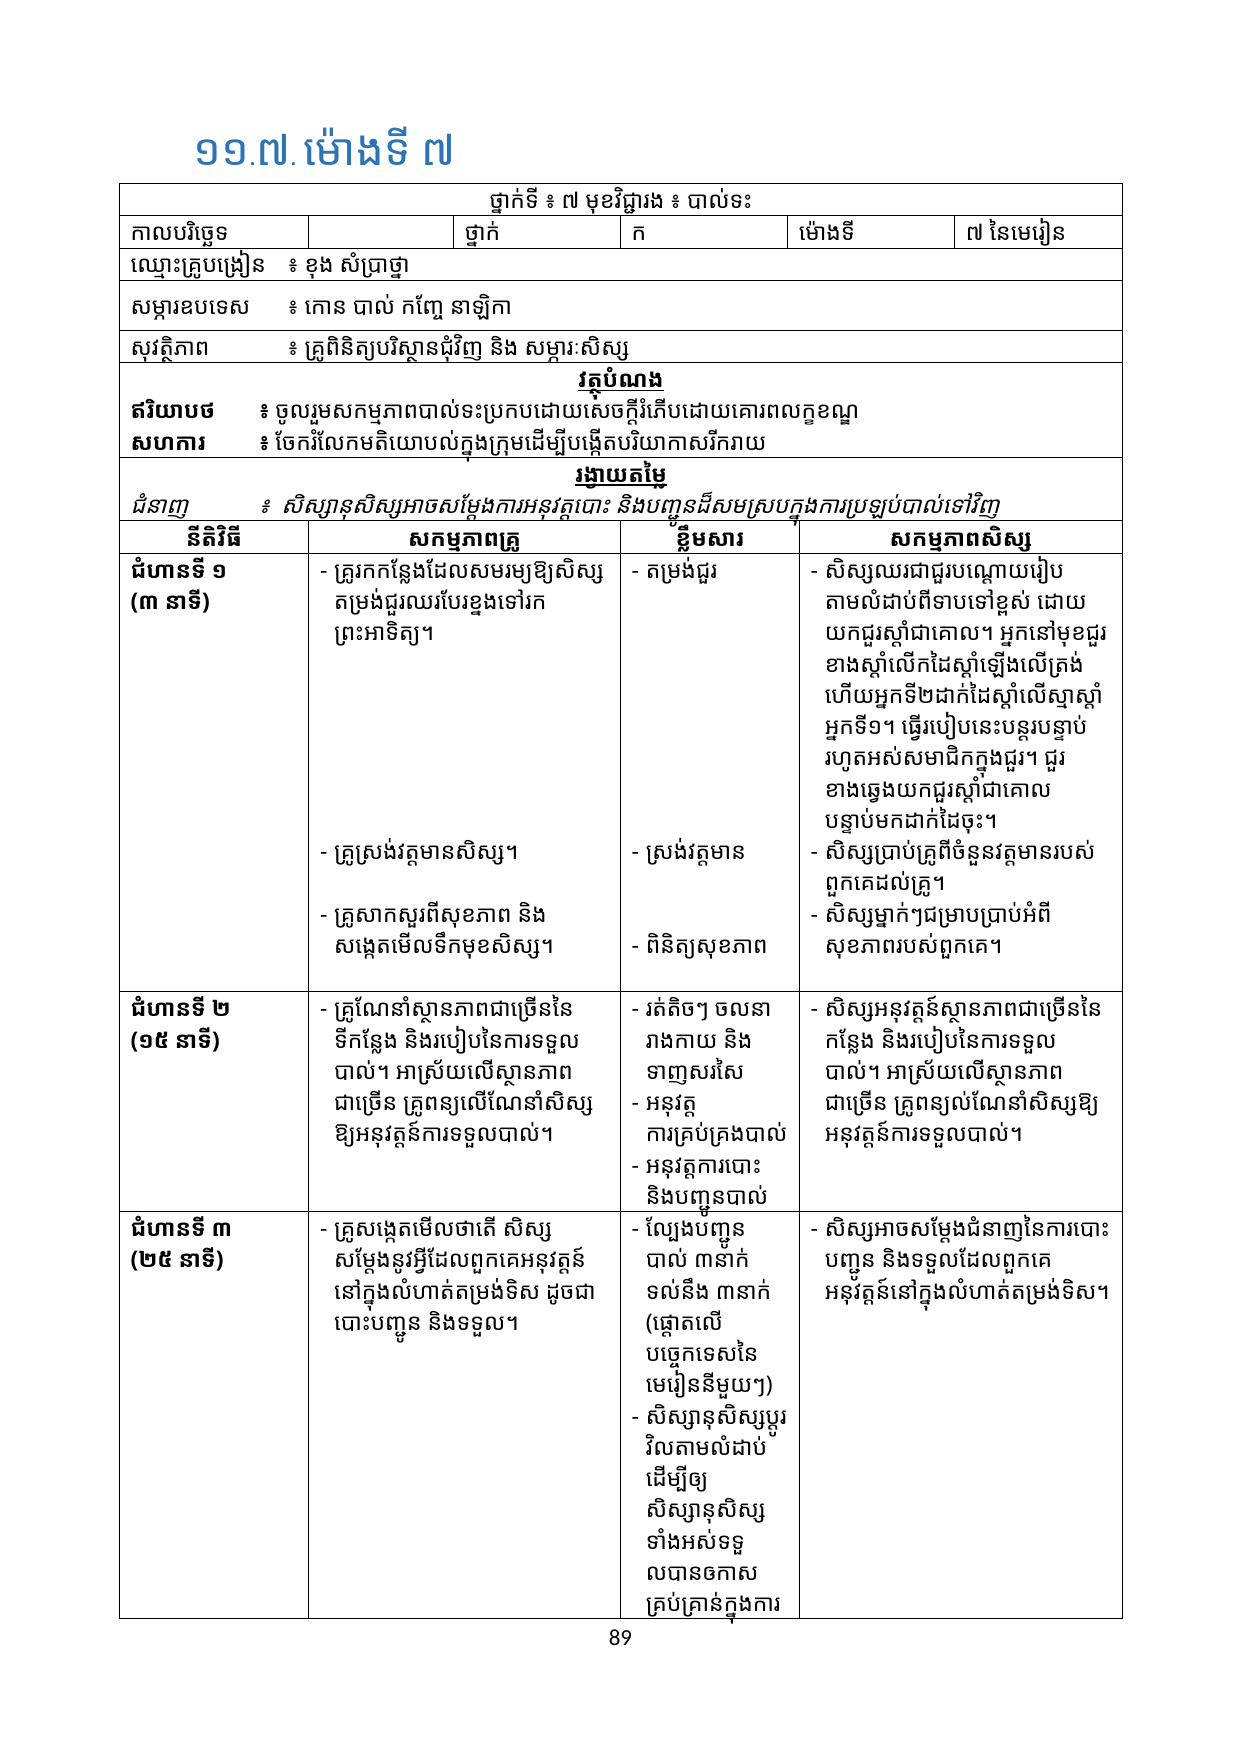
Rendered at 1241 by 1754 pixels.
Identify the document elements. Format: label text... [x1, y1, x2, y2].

table_cell សកម្មភាពសិស្ស [800, 521, 1122, 553]
table_cell រត់តិចៗ ចលនារាងកាយ និងទាញសរសៃ អនុវត្តការគ្រប់គ្រងបាល់ អនុវត្តការបោះ និងបញ្ជូនបាល់ [621, 992, 799, 1211]
table_cell ក [621, 216, 787, 247]
table_cell ឈ្មោះគ្រូបង្រៀន ៖ ខុង សំប្រាថ្នា [120, 249, 1122, 280]
table_cell [309, 216, 453, 247]
table_cell តម្រង់ជួរ ស្រង់វត្តមាន ពិនិត្យសុខភាព [621, 554, 799, 991]
table_cell នីតិវិធី [120, 521, 308, 553]
table_cell ខ្លឹមសារ [621, 521, 799, 553]
subtitle ១១.៧. ម៉ោ​ងទី ៧ [118, 118, 1122, 178]
table_cell សុវត្ថិភាព ៖ គ្រូពិនិត្យបរិស្ថានជុំវិញ និង សម្ភារៈសិស្ស [120, 331, 1122, 362]
table_cell វត្ថុបំណង ឥរិយាបថ ៖ ចូលរួមសកម្មភាពបាល់ទះប្រកបដោយសេចក្ដីរំភើបដោយគោរពលក្ខខណ្ឌ សហការ ៖ ចែករំលែកមតិយោបល់ក្នុងក្រុមដើម្បីបង្កើតបរិយាកាសរីករាយ [120, 363, 1122, 457]
table_cell គ្រូរកកន្លែងដែលសមរម្យឱ្យសិស្សតម្រង់ជួរឈរបែរខ្នងទៅរកព្រះអាទិត្យ។ គ្រូស្រង់វត្តមានសិស្ស។ គ្រូសាកសួរពីសុខភាព និងសង្កេតមើលទឹកមុខសិស្ស។ [309, 554, 620, 991]
table_cell ម៉ោងទី [788, 216, 954, 247]
table_cell រង្វាយតម្លៃ ជំនាញ ៖ សិស្សានុសិស្សអាចសម្ដែងការអនុវត្តបោះ និងបញ្ជូនដ៏សមស្របក្នុងការប្រឡប់បាល់ទៅវិញ [120, 458, 1122, 520]
table_header ថ្នាក់ទី ៖ ៧ មុខវិជ្ជារង ៖ បាល់ទះ [120, 184, 1122, 215]
table_cell សម្ភារឧបទេស ៖ កោន បាល់ កញ្ចែ នាឡិកា [120, 281, 1122, 330]
table_cell ថ្នាក់ [454, 216, 620, 247]
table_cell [800, 1212, 1122, 1618]
table_cell សកម្មភាពគ្រូ [309, 521, 620, 553]
table_cell គ្រូណែនាំស្ថានភាពជាច្រើននៃទីកន្លែង និងរបៀបនៃការទទួលបាល់។ អាស្រ័យលើស្ថានភាពជាច្រើន គ្រូពន្យលើណែនាំសិស្សឱ្យអនុវត្តន៍ការទទួលបាល់។ [309, 992, 620, 1211]
table_cell ៧ នៃមេរៀន [955, 216, 1122, 247]
table_cell កាលបរិច្ឆេទ [120, 216, 308, 247]
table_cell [309, 1212, 620, 1618]
table_cell សិស្សអនុវត្តន៍ស្ថានភាពជាច្រើននៃកន្លែង និងរបៀបនៃការទទួលបាល់។ អាស្រ័យលើស្ថានភាពជាច្រើន គ្រូពន្យល់ណែនាំសិស្សឱ្យអនុវត្តន៍ការទទួលបាល់។ [800, 992, 1122, 1211]
table_cell ជំហានទី ១ (៣ នាទី) [120, 554, 308, 991]
table_cell ជំហានទី ២ (១៥ នាទី) [120, 992, 308, 1211]
table_cell ជំហានទី ៣ (២៥ នាទី) [120, 1212, 308, 1618]
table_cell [621, 1212, 799, 1618]
table_cell សិស្សឈរជាជួរបណ្ដោយរៀបតាមលំដាប់ពីទាបទៅខ្ពស់ ដោយយកជួរស្ដាំជាគោល។ អ្នកនៅមុខជួរខាងស្ដាំលើកដៃស្ដាំឡើងលើត្រង់ ហើយអ្នកទី២ដាក់ដៃស្ដាំលើស្មាស្ដាំអ្នកទី១។ ធ្វើរបៀបនេះបន្តរបន្ទាប់រហូតអស់សមាជិកក្នុងជួរ។ ជួរខាងឆ្វេងយកជួរស្ដាំជាគោល បន្ទាប់មកដាក់ដៃចុះ។ សិស្សប្រាប់គ្រូពីចំនួនវត្តមានរបស់ពួកគេដល់គ្រូ។ សិស្សម្នាក់ៗជម្រាបប្រាប់អំពីសុខភាពរបស់ពួកគេ។ [800, 554, 1122, 991]
